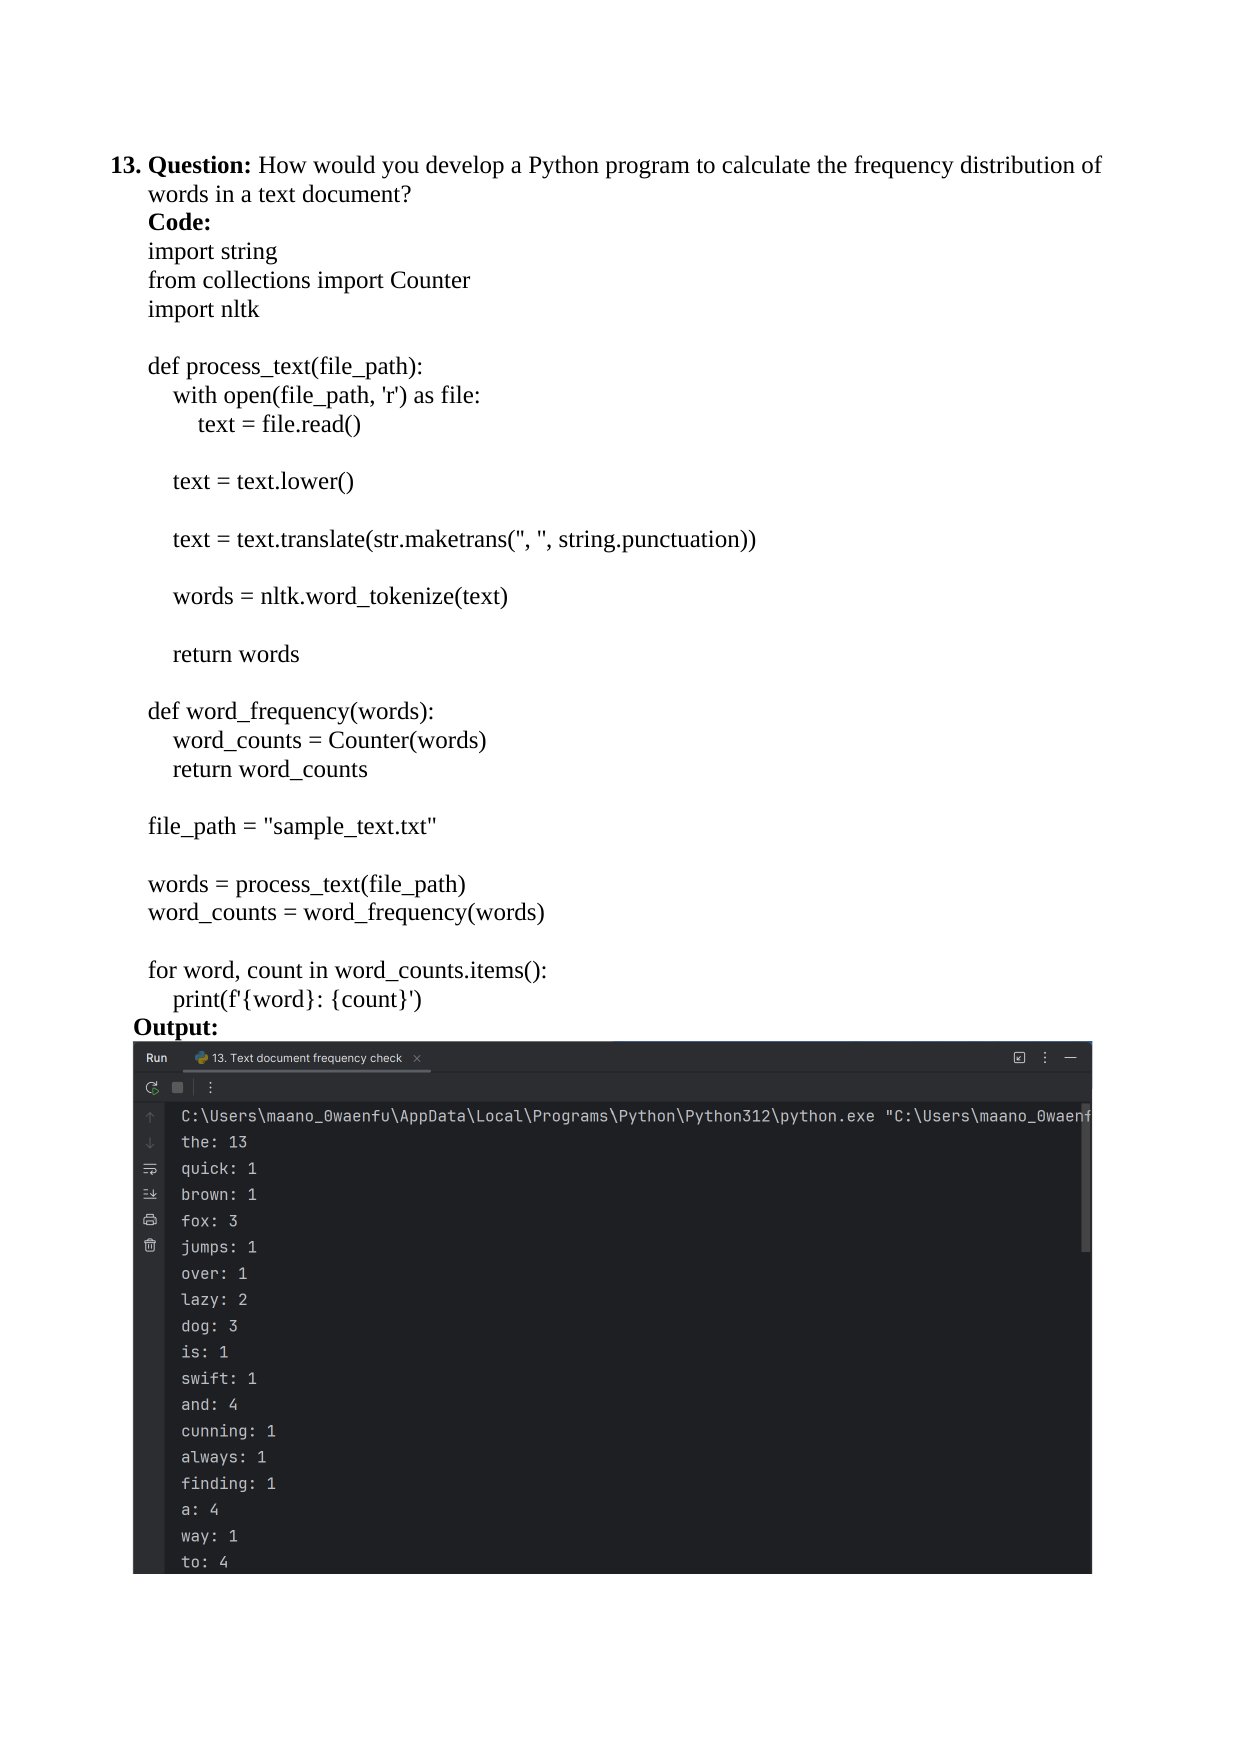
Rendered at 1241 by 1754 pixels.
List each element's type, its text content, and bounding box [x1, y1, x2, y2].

list Question: How would you develop a Python program to calculate the frequency distribution of words in a text document? [110, 150, 1117, 207]
text Output: [118, 1012, 1117, 1041]
text import string from collections import Counter import nltk def process_text(file_path): with open(file_path, 'r') as file: text = file.read() text = text.lower() text = text.translate(str.maketrans('', '', string.punctuation)) words = nltk.word_tokenize(text) return words def word_frequency(words): word_counts = Counter(words) return word_counts file_path = "sample_text.txt" words = process_text(file_path) word_counts = word_frequency(words) for word, count in word_counts.items(): print(f'{word}: {count}') [148, 236, 1117, 1012]
picture [132, 1041, 1093, 1574]
text Code: [148, 207, 1117, 236]
